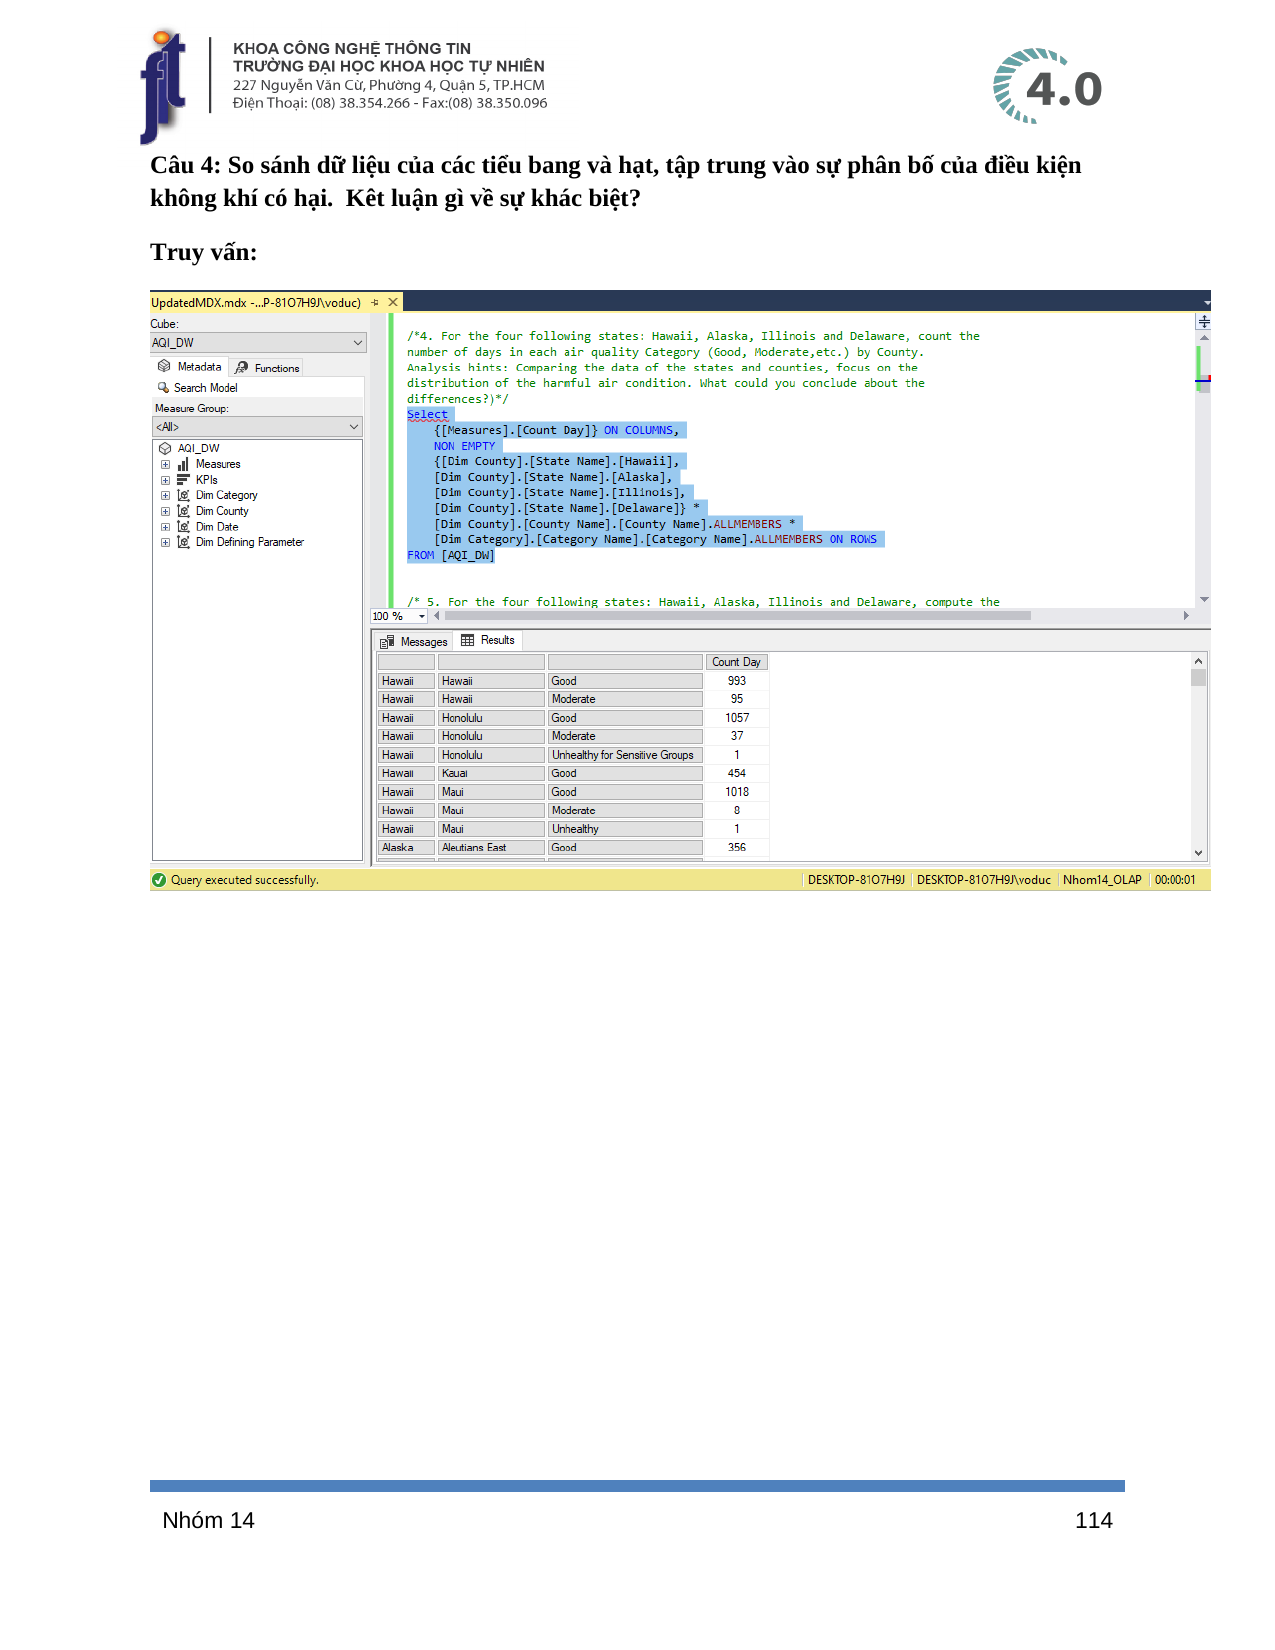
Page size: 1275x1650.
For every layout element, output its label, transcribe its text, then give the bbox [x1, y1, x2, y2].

text Câu 4: So sánh dữ liệu của các tiểu bang và hạt, tập trung vào sự phân bố của điều kiện không khí có hại. Kêt luận gì về sự khác biệt? [150, 150, 1125, 212]
picture [150, 290, 1211, 891]
picture [985, 41, 1108, 127]
picture [117, 21, 580, 167]
text Truy vấn: [150, 237, 1125, 266]
